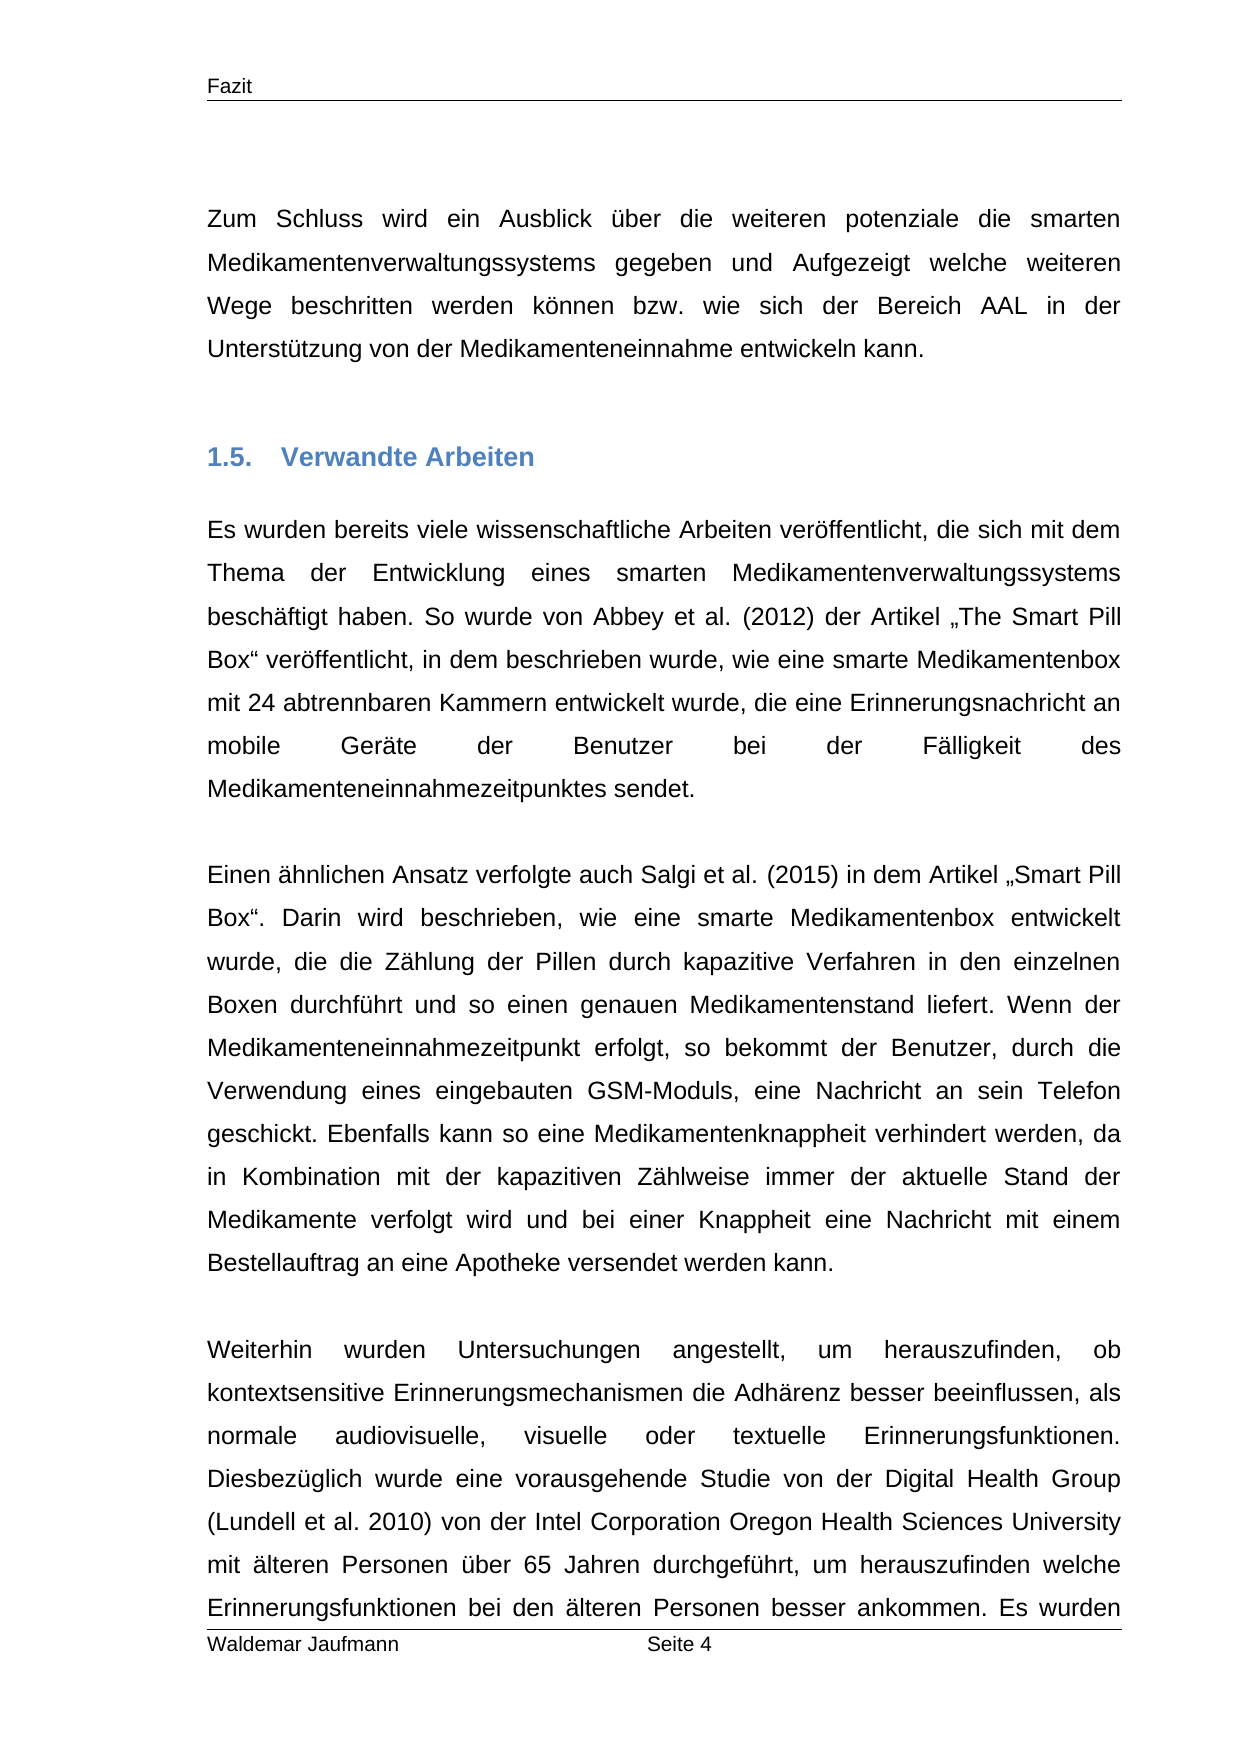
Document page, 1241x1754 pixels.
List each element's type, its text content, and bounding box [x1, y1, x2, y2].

text Zum Schluss wird ein Ausblick über die weiteren potenziale die smarten Medikamentenverwaltungssystems gegeben und Aufgezeigt welche weiteren Wege beschritten werden können bzw. wie sich der Bereich AAL in der Unterstützung von der Medikamenteneinnahme entwickeln kann. [207, 204, 1122, 362]
subtitle Verwandte Arbeiten [207, 441, 1122, 472]
text Es wurden bereits viele wissenschaftliche Arbeiten veröffentlicht, die sich mit dem Thema der Entwicklung eines smarten Medikamentenverwaltungssystems beschäftigt haben. So wurde von Abbey et al. (2012) der Artikel „The Smart Pill Box“ veröffentlicht, in dem beschrieben wurde, wie eine smarte Medikamentenbox mit 24 abtrennbaren Kammern entwickelt wurde, die eine Erinnerungsnachricht an mobile Geräte der Benutzer bei der Fälligkeit des Medikamenteneinnahmezeitpunktes sendet. [207, 515, 1122, 803]
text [207, 1334, 1122, 1622]
text Einen ähnlichen Ansatz verfolgte auch Salgi et al. (2015) in dem Artikel „Smart Pill Box“. Darin wird beschrieben, wie eine smarte Medikamentenbox entwickelt wurde, die die Zählung der Pillen durch kapazitive Verfahren in den einzelnen Boxen durchführt und so einen genauen Medikamentenstand liefert. Wenn der Medikamenteneinnahmezeitpunkt erfolgt, so bekommt der Benutzer, durch die Verwendung eines eingebauten GSM-Moduls, eine Nachricht an sein Telefon geschickt. Ebenfalls kann so eine Medikamentenknappheit verhindert werden, da in Kombination mit der kapazitiven Zählweise immer der aktuelle Stand der Medikamente verfolgt wird und bei einer Knappheit eine Nachricht mit einem Bestellauftrag an eine Apotheke versendet werden kann. [207, 860, 1122, 1277]
